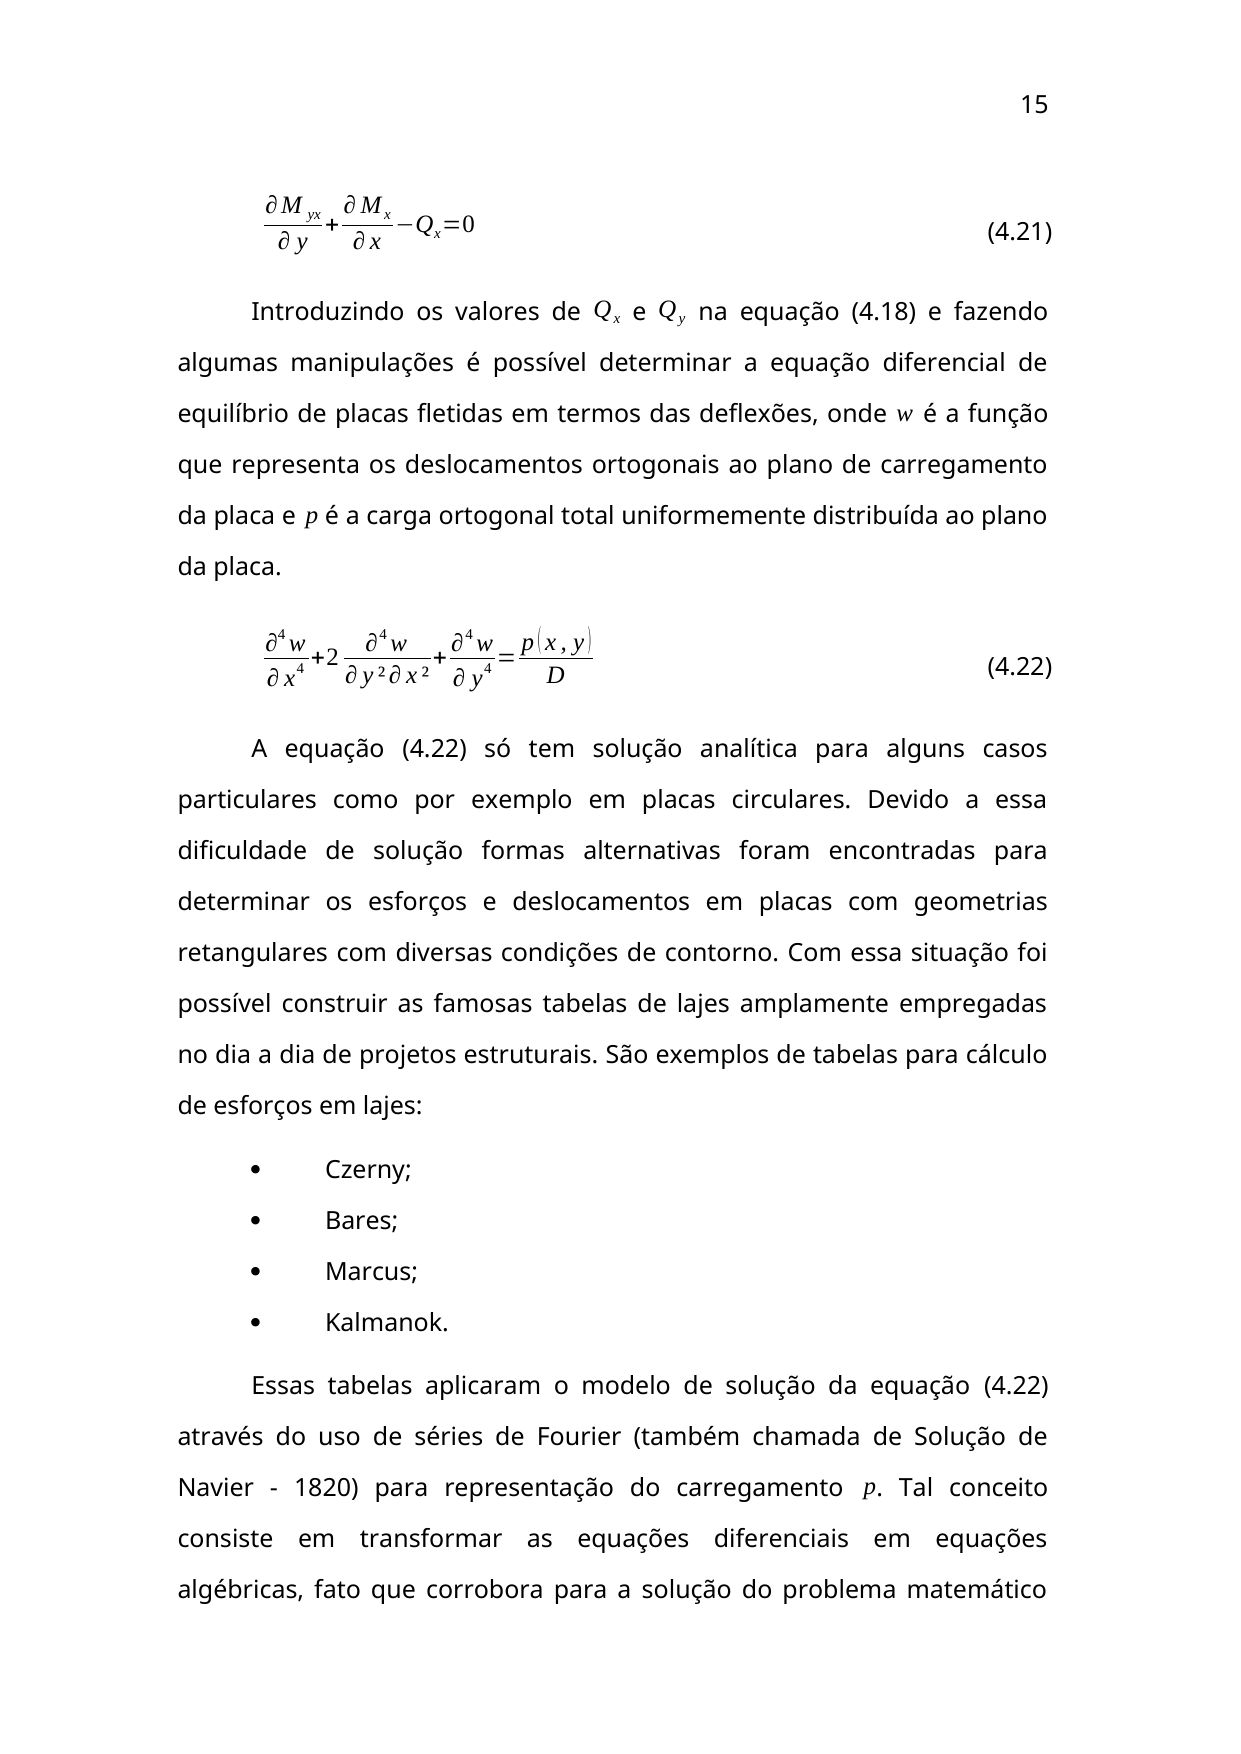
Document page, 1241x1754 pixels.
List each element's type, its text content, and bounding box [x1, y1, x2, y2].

list Marcus; [251, 1253, 1048, 1287]
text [177, 1368, 1048, 1606]
text Introduzindo os valores de e na equação (4.18) e fazendo algumas manipulações é possível determinar a equação diferencial de equilíbrio de placas fletidas em termos das deflexões, onde é a função que representa os deslocamentos ortogonais ao plano de carregamento da placa e é a carga ortogonal total uniformemente distribuída ao plano da placa. [177, 294, 1048, 583]
text A equação (4.22) só tem solução analítica para alguns casos particulares como por exemplo em placas circulares. Devido a essa dificuldade de solução formas alternativas foram encontradas para determinar os esforços e deslocamentos em placas com geometrias retangulares com diversas condições de contorno. Com essa situação foi possível construir as famosas tabelas de lajes amplamente empregadas no dia a dia de projetos estruturais. São exemplos de tabelas para cálculo de esforços em lajes: [177, 730, 1048, 1122]
list Bares; [251, 1202, 1048, 1236]
list Czerny; [251, 1151, 1048, 1185]
table_header [177, 179, 886, 281]
table_header (4.21) [886, 179, 1063, 281]
table_header (4.22) [886, 613, 1063, 718]
table_header [177, 613, 886, 718]
list Kalmanok. [251, 1304, 1048, 1338]
